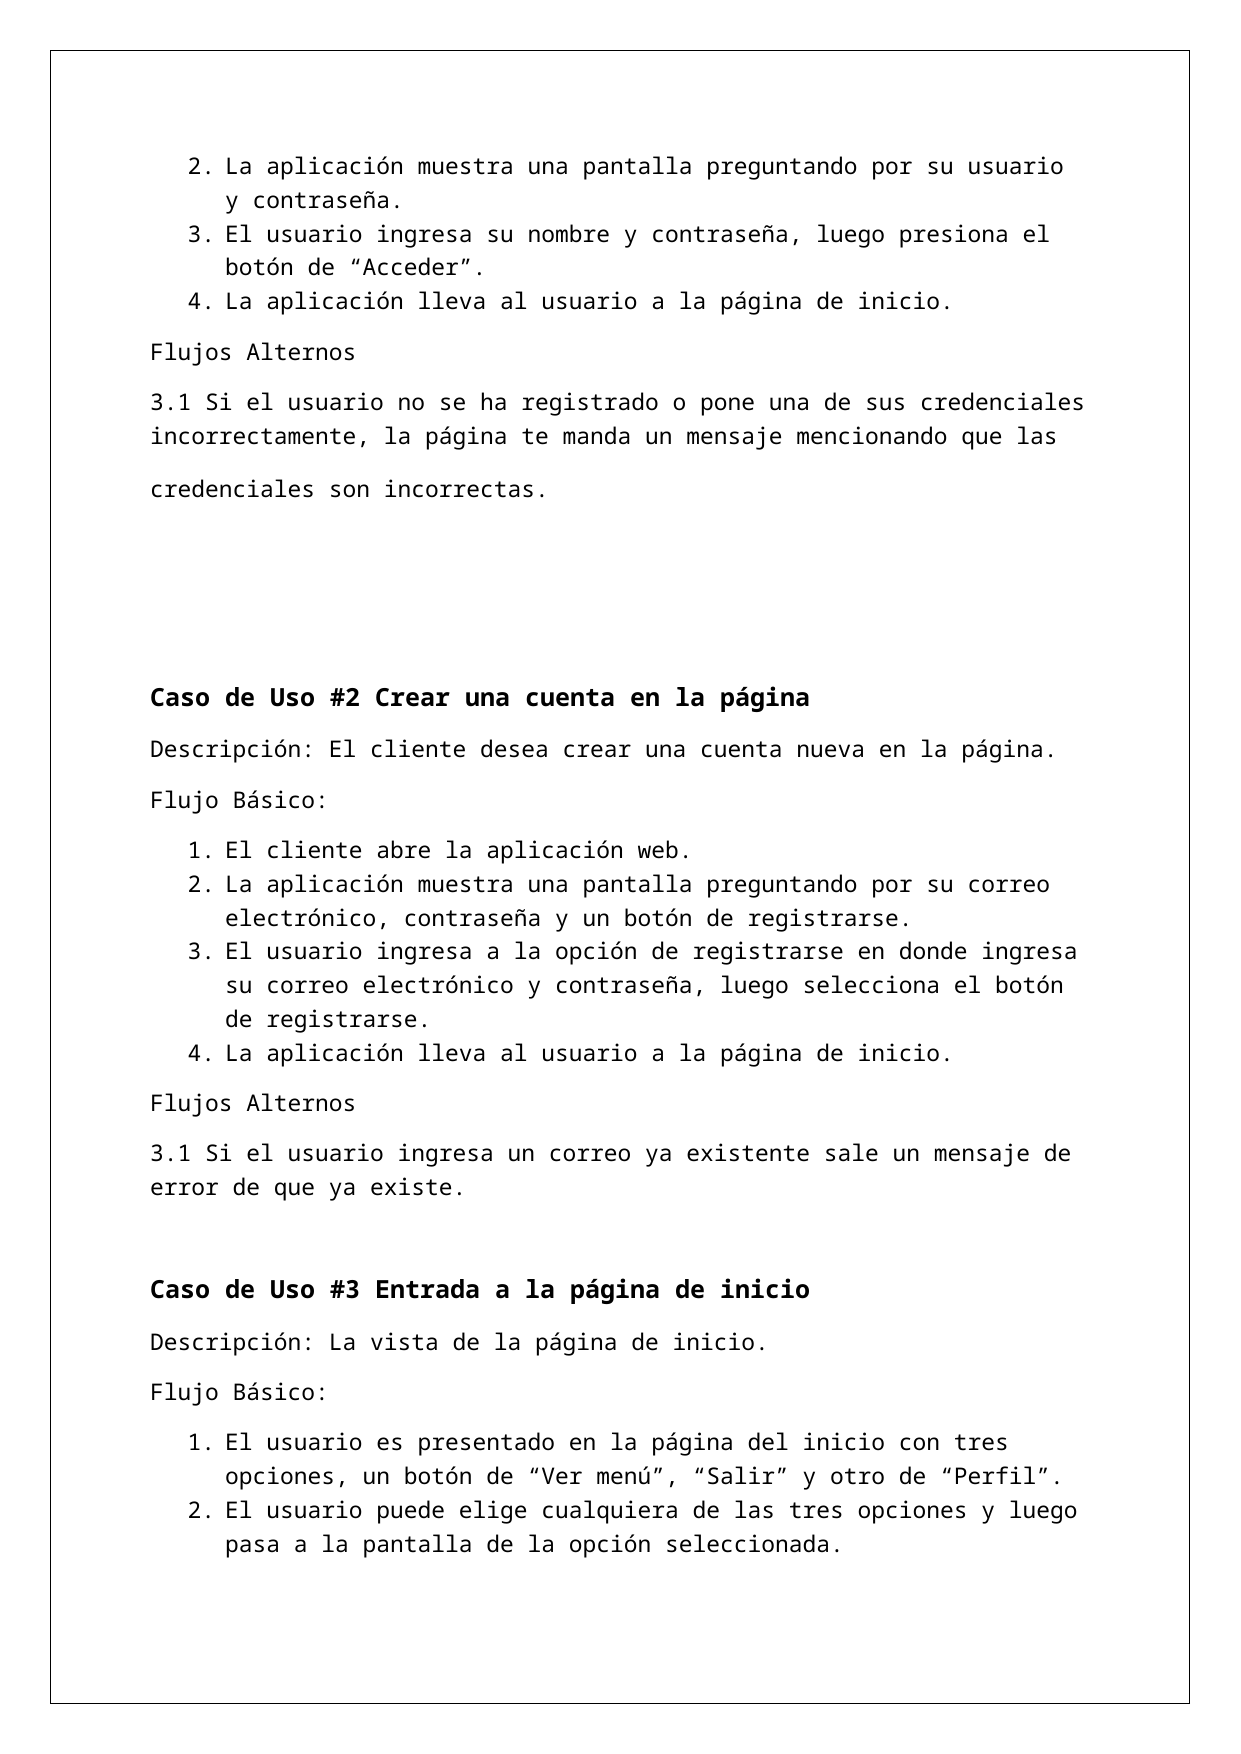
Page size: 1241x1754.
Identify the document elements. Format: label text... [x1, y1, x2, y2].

list La aplicación muestra una pantalla preguntando por su usuario y contraseña. [187, 150, 1090, 215]
list El usuario es presentado en la página del inicio con tres opciones, un botón de “Ver menú”, “Salir” y otro de “Perfil”. [187, 1426, 1090, 1491]
list El cliente abre la aplicación web. [187, 834, 1090, 865]
list El usuario puede elige cualquiera de las tres opciones y luego pasa a la pantalla de la opción seleccionada. [187, 1494, 1090, 1559]
list La aplicación lleva al usuario a la página de inicio. [187, 1037, 1090, 1068]
text Descripción: La vista de la página de inicio. [150, 1325, 1090, 1357]
text Descripción: El cliente desea crear una cuenta nueva en la página. [150, 733, 1090, 764]
text Flujos Alternos [150, 1087, 1090, 1118]
text Flujos Alternos [150, 335, 1090, 367]
text Flujo Básico: [150, 1376, 1090, 1407]
text Flujo Básico: [150, 784, 1090, 815]
text Caso de Uso #2 Crear una cuenta en la página [150, 680, 1090, 714]
text Caso de Uso #3 Entrada a la página de inicio [150, 1272, 1090, 1306]
list La aplicación muestra una pantalla preguntando por su correo electrónico, contraseña y un botón de registrarse. [187, 868, 1090, 933]
list La aplicación lleva al usuario a la página de inicio. [187, 285, 1090, 316]
text 3.1 Si el usuario no se ha registrado o pone una de sus credenciales incorrectamente, la página te manda un mensaje mencionando que las credenciales son incorrectas. [150, 386, 1090, 509]
list El usuario ingresa su nombre y contraseña, luego presiona el botón de “Acceder”. [187, 217, 1090, 282]
list El usuario ingresa a la opción de registrarse en donde ingresa su correo electrónico y contraseña, luego selecciona el botón de registrarse. [187, 935, 1090, 1034]
text 3.1 Si el usuario ingresa un correo ya existente sale un mensaje de error de que ya existe. [150, 1137, 1090, 1202]
